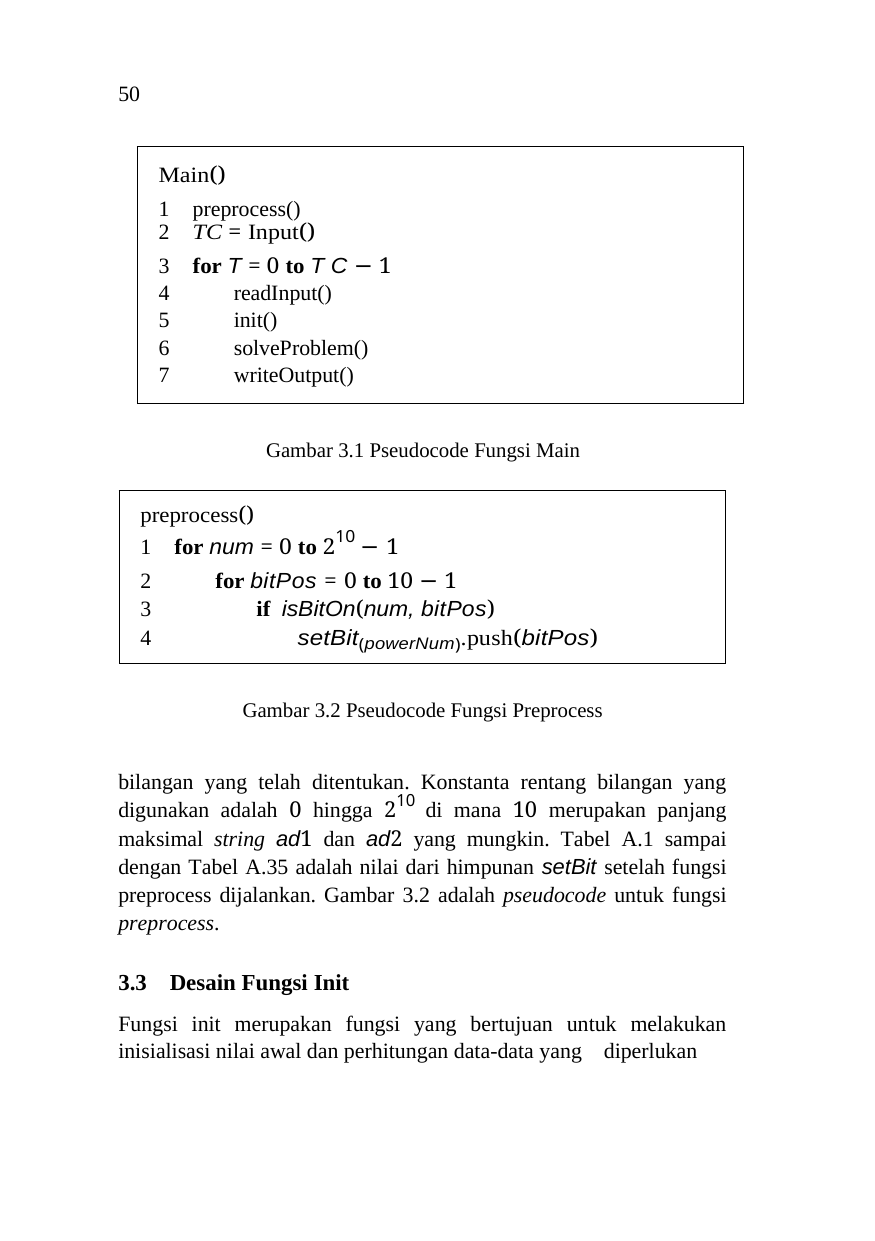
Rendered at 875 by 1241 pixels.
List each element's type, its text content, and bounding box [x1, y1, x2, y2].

text Fungsi init merupakan fungsi yang bertujuan untuk melakukan inisialisasi nilai awal dan perhitungan data-data yang diperlukan [118, 1011, 727, 1063]
subtitle Desain Fungsi Init [118, 969, 755, 995]
text bilangan yang telah ditentukan. Konstanta rentang bilangan yang digunakan adalah 0 hingga 210 di mana 10 merupakan panjang maksimal string ad1 dan ad2 yang mungkin. Tabel A.1 sampai dengan Tabel A.35 adalah nilai dari himpunan setBit setelah fungsi preprocess dijalankan. Gambar 3.2 adalah pseudocode untuk fungsi preprocess. [118, 767, 727, 936]
text Gambar 3.2 Pseudocode Fungsi Preprocess [198, 698, 647, 722]
text Gambar 3.1 Pseudocode Fungsi Main [266, 438, 674, 462]
